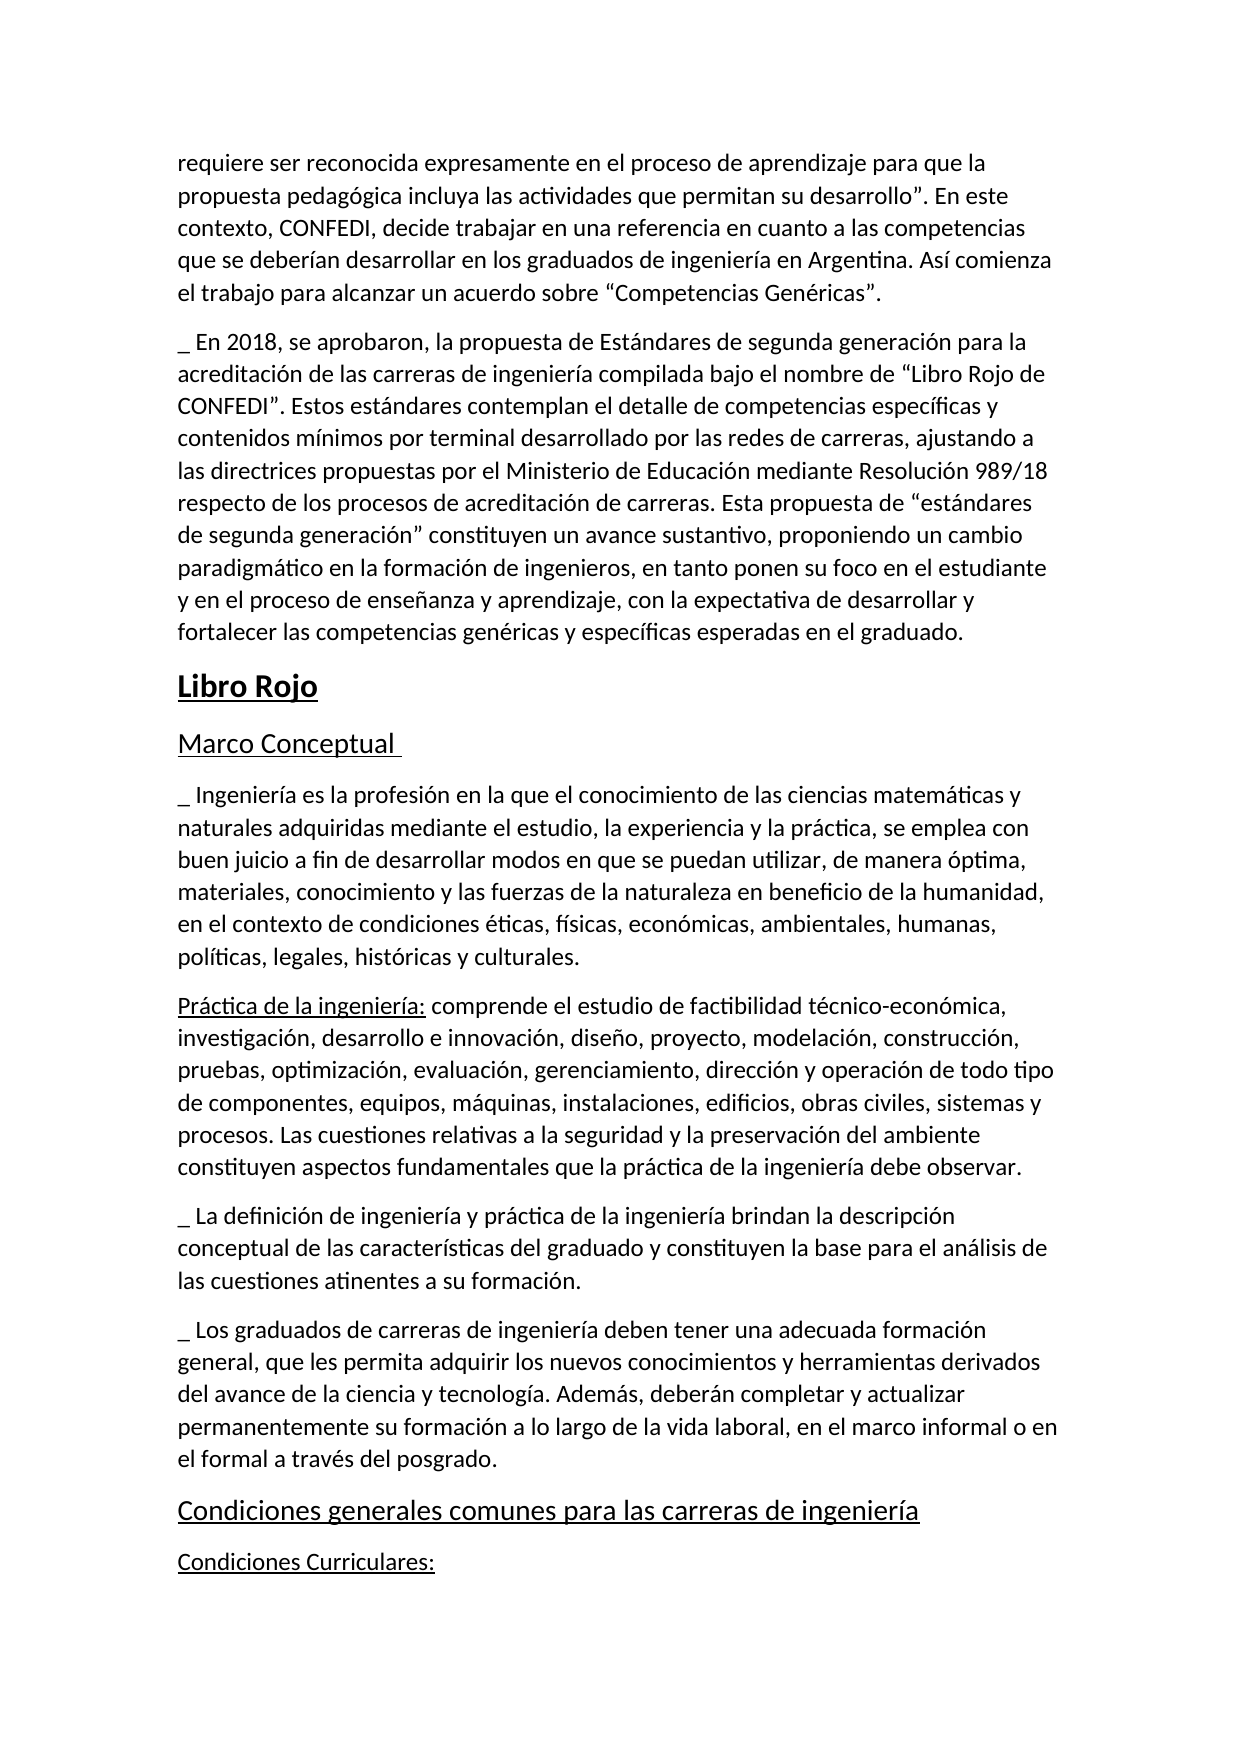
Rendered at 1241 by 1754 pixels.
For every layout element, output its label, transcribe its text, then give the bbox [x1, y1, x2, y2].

text _ Ingeniería es la profesión en la que el conocimiento de las ciencias matemáticas y naturales adquiridas mediante el estudio, la experiencia y la práctica, se emplea con buen juicio a fin de desarrollar modos en que se puedan utilizar, de manera óptima, materiales, conocimiento y las fuerzas de la naturaleza en beneficio de la humanidad, en el contexto de condiciones éticas, físicas, económicas, ambientales, humanas, políticas, legales, históricas y culturales. [177, 779, 1063, 971]
text Condiciones generales comunes para las carreras de ingeniería [177, 1492, 1063, 1528]
text Libro Rojo [177, 665, 1063, 706]
text Condiciones Curriculares: [177, 1546, 1063, 1577]
text _ En 2018, se aprobaron, la propuesta de Estándares de segunda generación para la acreditación de las carreras de ingeniería compilada bajo el nombre de “Libro Rojo de CONFEDI”. Estos estándares contemplan el detalle de competencias específicas y contenidos mínimos por terminal desarrollado por las redes de carreras, ajustando a las directrices propuestas por el Ministerio de Educación mediante Resolución 989/18 respecto de los procesos de acreditación de carreras. Esta propuesta de “estándares de segunda generación” constituyen un avance sustantivo, proponiendo un cambio paradigmático en la formación de ingenieros, en tanto ponen su foco en el estudiante y en el proceso de enseñanza y aprendizaje, con la expectativa de desarrollar y fortalecer las competencias genéricas y específicas esperadas en el graduado. [177, 326, 1063, 647]
text _ Los graduados de carreras de ingeniería deben tener una adecuada formación general, que les permita adquirir los nuevos conocimientos y herramientas derivados del avance de la ciencia y tecnología. Además, deberán completar y actualizar permanentemente su formación a lo largo de la vida laboral, en el marco informal o en el formal a través del posgrado. [177, 1314, 1063, 1473]
text _ La definición de ingeniería y práctica de la ingeniería brindan la descripción conceptual de las características del graduado y constituyen la base para el análisis de las cuestiones atinentes a su formación. [177, 1200, 1063, 1295]
text Marco Conceptual [177, 725, 1063, 761]
text Práctica de la ingeniería: comprende el estudio de factibilidad técnico-económica, investigación, desarrollo e innovación, diseño, proyecto, modelación, construcción, pruebas, optimización, evaluación, gerenciamiento, dirección y operación de todo tipo de componentes, equipos, máquinas, instalaciones, edificios, obras civiles, sistemas y procesos. Las cuestiones relativas a la seguridad y la preservación del ambiente constituyen aspectos fundamentales que la práctica de la ingeniería debe observar. [177, 990, 1063, 1182]
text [177, 148, 1063, 307]
